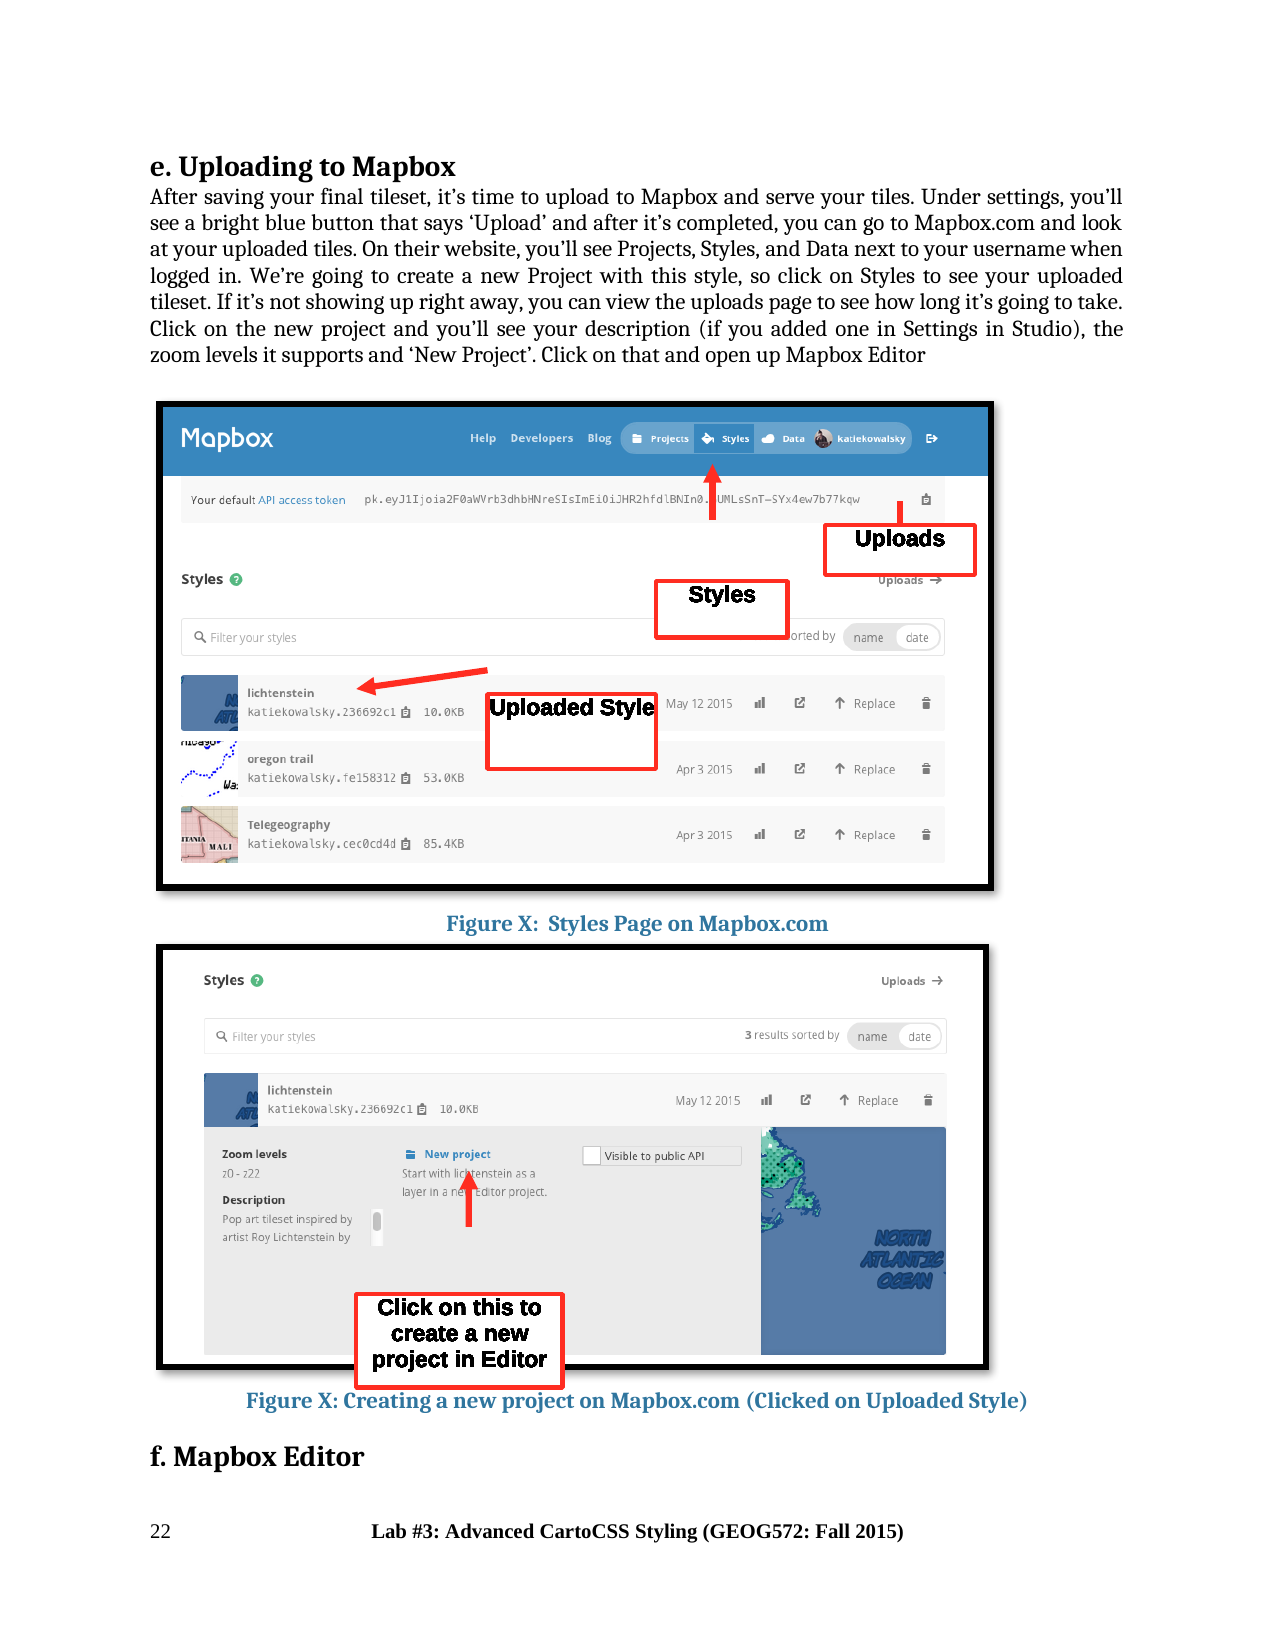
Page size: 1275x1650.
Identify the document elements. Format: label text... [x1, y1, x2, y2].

picture [163, 950, 983, 1364]
text Figure X: Styles Page on Mapbox.com [150, 911, 1125, 938]
picture [163, 407, 988, 884]
text Figure X: Creating a new project on Mapbox.com (Clicked on Uploaded Style) [150, 1388, 1125, 1414]
text f. Mapbox Editor [150, 1440, 1125, 1474]
text e. Uploading to Mapbox [150, 150, 1125, 183]
text After saving your final tileset, it’s time to upload to Mapbox and serve your tiles. Under settings, you’ll see a bright blue button that says ‘Upload’ and after it’s completed, you can go to Mapbox.com and look at your uploaded tiles. On their website, you’ll see Projects, Styles, and Data next to your username when logged in. We’re going to create a new Project with this style, so click on Styles to see your uploaded tileset. If it’s not showing up right away, you can view the uploads page to see how long it’s going to take. Click on the new project and you’ll see your description (if you added one in Settings in Studio), the zoom levels it supports and ‘New Project’. Click on that and open up Mapbox Editor [150, 183, 1125, 368]
